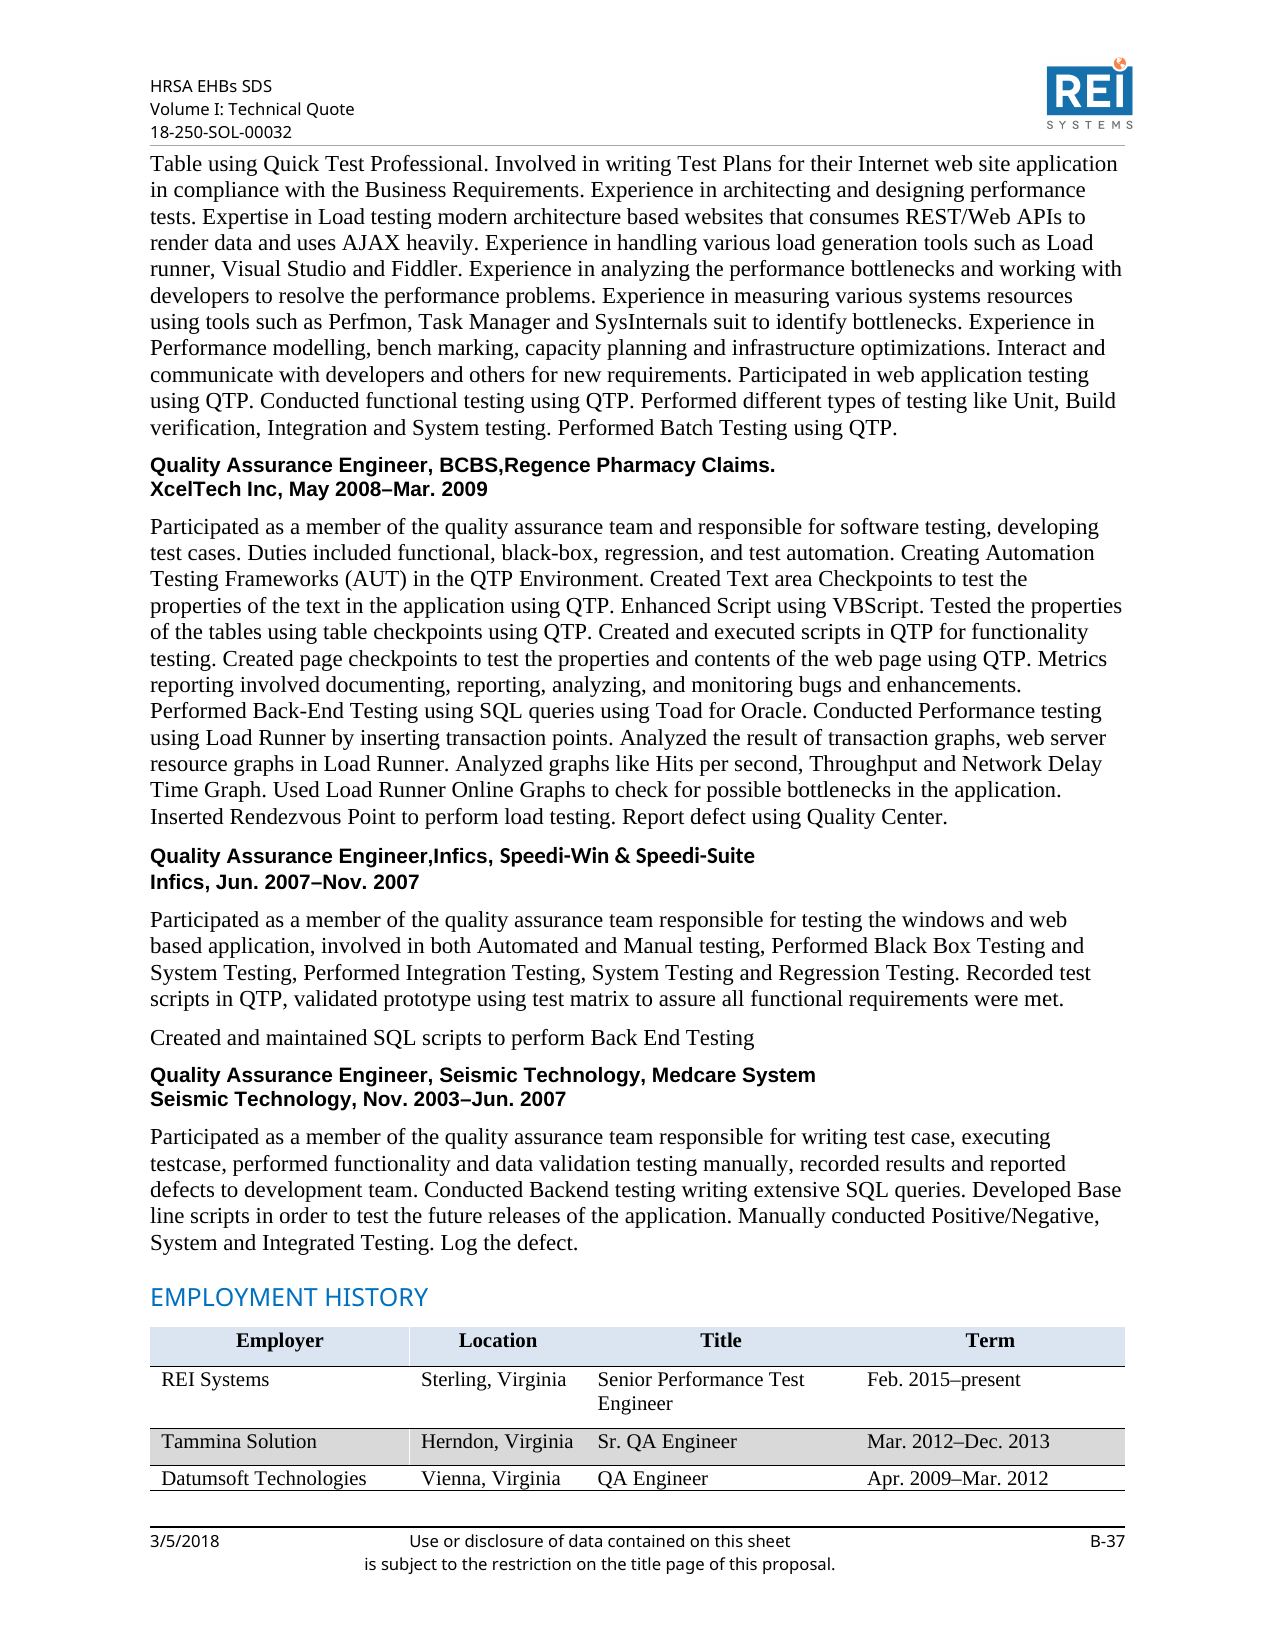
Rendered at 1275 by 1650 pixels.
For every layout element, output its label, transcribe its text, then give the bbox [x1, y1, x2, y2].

text Participated as a member of the quality assurance team responsible for testing the windows and web based application, involved in both Automated and Manual testing, Performed Black Box Testing and System Testing, Performed Integration Testing, System Testing and Regression Testing. Recorded test scripts in QTP, validated prototype using test matrix to assure all functional requirements were met. [150, 906, 1125, 1011]
picture [1045, 55, 1135, 131]
title Infics, Jun. 2007–Nov. 2007 [150, 869, 1125, 893]
title Seismic Technology, Nov. 2003–Jun. 2007 [150, 1087, 1125, 1111]
title XcelTech Inc, May 2008–Mar. 2009 [150, 476, 1125, 500]
subtitle Employment History [150, 1280, 1125, 1314]
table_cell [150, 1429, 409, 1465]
text Participated as a member of the quality assurance team responsible for writing test case, executing testcase, performed functionality and data validation testing manually, recorded results and reported defects to development team. Conducted Backend testing writing extensive SQL queries. Developed Base line scripts in order to test the future releases of the application. Manually conducted Positive/Negative, System and Integrated Testing. Log the defect. [150, 1123, 1125, 1255]
title Quality Assurance Engineer,Infics, Speedi-Win & Speedi-Suite [150, 842, 1125, 869]
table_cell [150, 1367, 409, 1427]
title Quality Assurance Engineer, BCBS,Regence Pharmacy Claims. [150, 452, 1125, 476]
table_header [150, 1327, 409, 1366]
title Quality Assurance Engineer, Seismic Technology, Medcare System [150, 1063, 1125, 1087]
text Created and maintained SQL scripts to perform Back End Testing [150, 1024, 1125, 1050]
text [150, 150, 1125, 440]
text Participated as a member of the quality assurance team and responsible for software testing, developing test cases. Duties included functional, black-box, regression, and test automation. Creating Automation Testing Frameworks (AUT) in the QTP Environment. Created Text area Checkpoints to test the properties of the text in the application using QTP. Enhanced Script using VBScript. Tested the properties of the tables using table checkpoints using QTP. Created and executed scripts in QTP for functionality testing. Created page checkpoints to test the properties and contents of the web page using QTP. Metrics reporting involved documenting, reporting, analyzing, and monitoring bugs and enhancements. Performed Back-End Testing using SQL queries using Toad for Oracle. Conducted Performance testing using Load Runner by inserting transaction points. Analyzed the result of transaction graphs, web server resource graphs in Load Runner. Analyzed graphs like Hits per second, Throughput and Network Delay Time Graph. Used Load Runner Online Graphs to check for possible bottlenecks in the application. Inserted Rendezvous Point to perform load testing. Report defect using Quality Center. [150, 513, 1125, 829]
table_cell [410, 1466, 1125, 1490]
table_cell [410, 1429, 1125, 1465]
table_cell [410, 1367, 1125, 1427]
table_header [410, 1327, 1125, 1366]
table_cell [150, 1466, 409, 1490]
